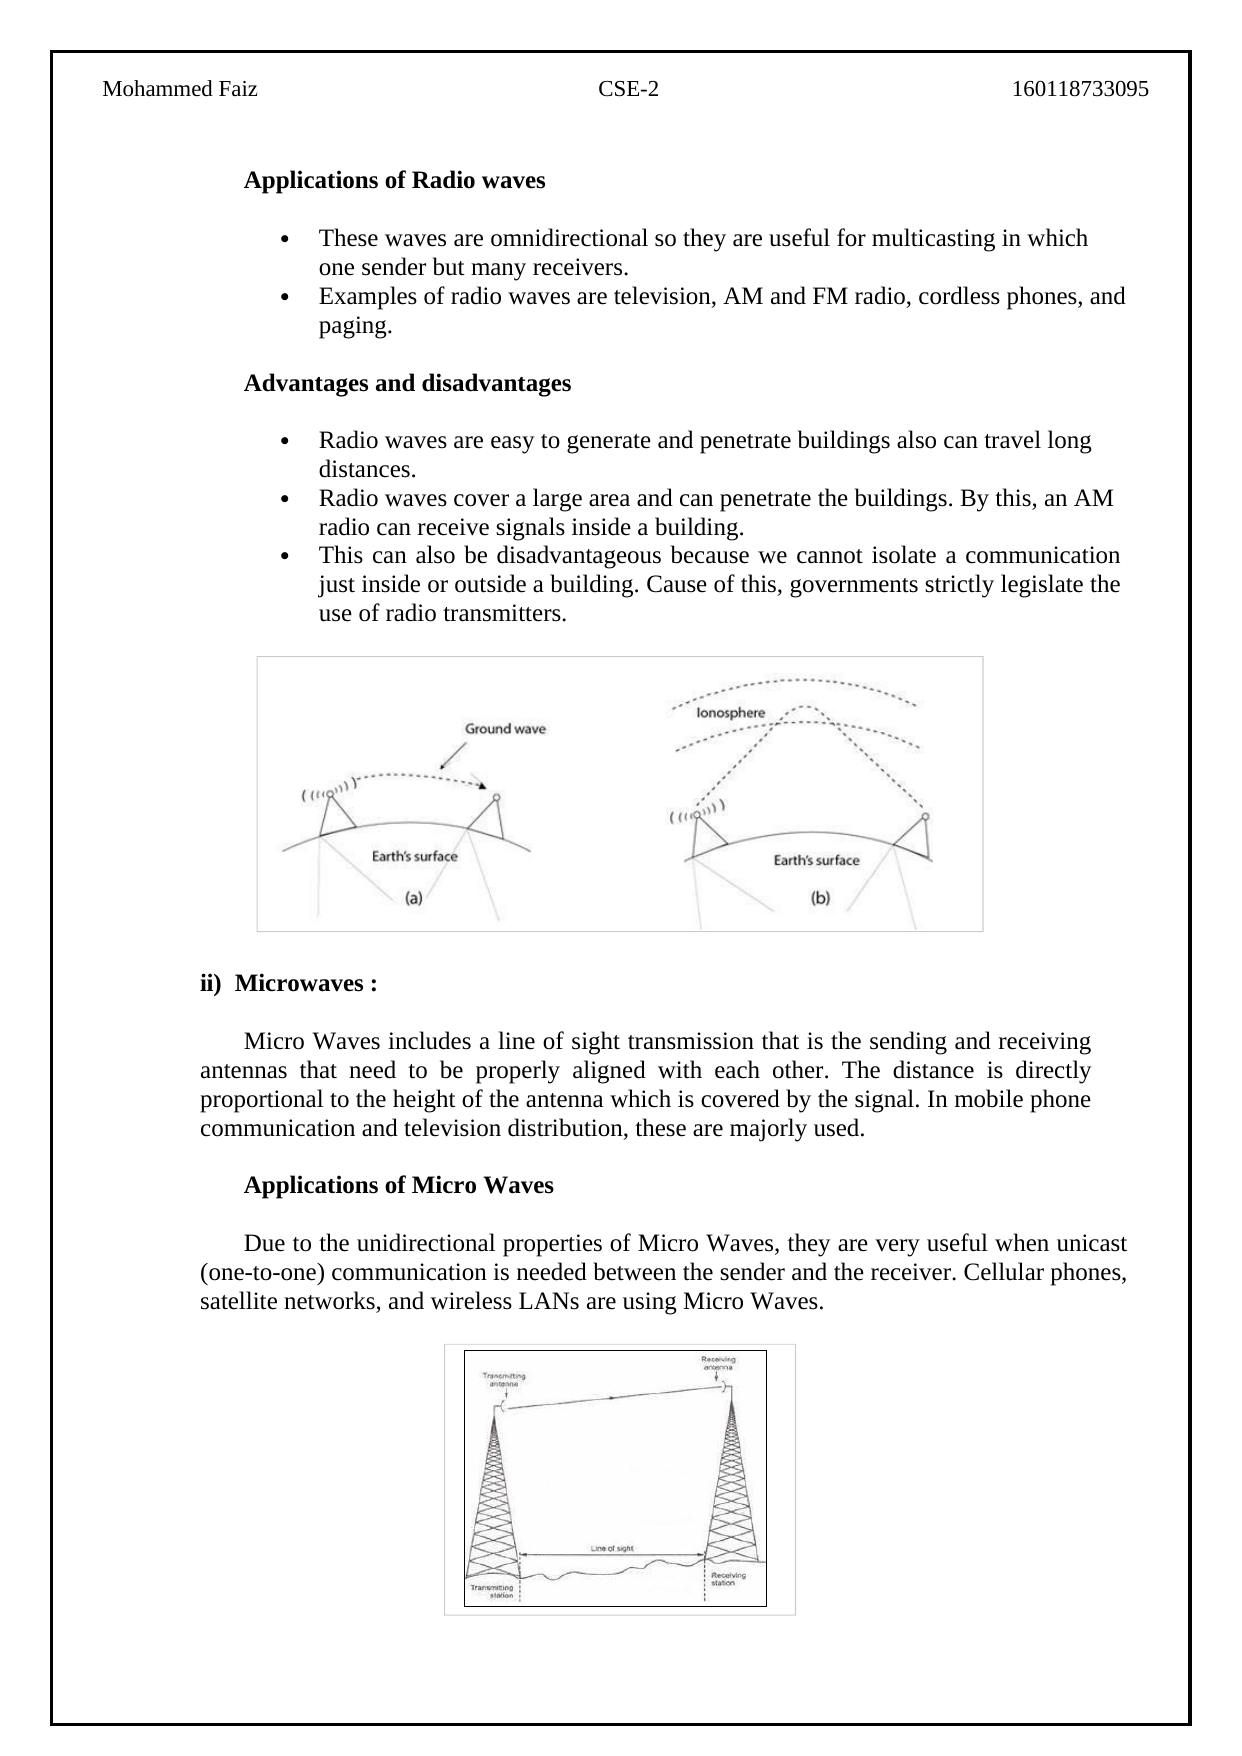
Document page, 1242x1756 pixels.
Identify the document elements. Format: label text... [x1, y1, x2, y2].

text Micro Waves includes a line of sight transmission that is the sending and receiving antennas that need to be properly aligned with each other. The distance is directly proportional to the height of the antenna which is covered by the signal. In mobile phone communication and television distribution, these are majorly used. [200, 1026, 1092, 1141]
list Radio waves cover a large area and can penetrate the buildings. By this, an AM radio can receive signals inside a building. [281, 483, 1116, 540]
list This can also be disadvantageous because we cannot isolate a communication just inside or outside a building. Cause of this, governments strictly legislate the use of radio transmitters. [281, 540, 1122, 627]
list These waves are omnidirectional so they are useful for multicasting in which one sender but many receivers. [281, 223, 1090, 281]
subtitle Microwaves : [200, 968, 1160, 997]
subtitle Advantages and disadvantages [244, 368, 1160, 396]
picture [465, 1351, 766, 1606]
text Due to the unidirectional properties of Micro Waves, they are very useful when unicast (one-to-one) communication is needed between the sender and the receiver. Cellular phones, satellite networks, and wireless LANs are using Micro Waves. [200, 1228, 1128, 1315]
subtitle Applications of Micro Waves [244, 1171, 1160, 1199]
subtitle Applications of Radio waves [244, 166, 1160, 194]
picture [274, 673, 933, 930]
list Radio waves are easy to generate and penetrate buildings also can travel long distances. [281, 425, 1093, 483]
list Examples of radio waves are television, AM and FM radio, cordless phones, and paging. [281, 281, 1128, 338]
